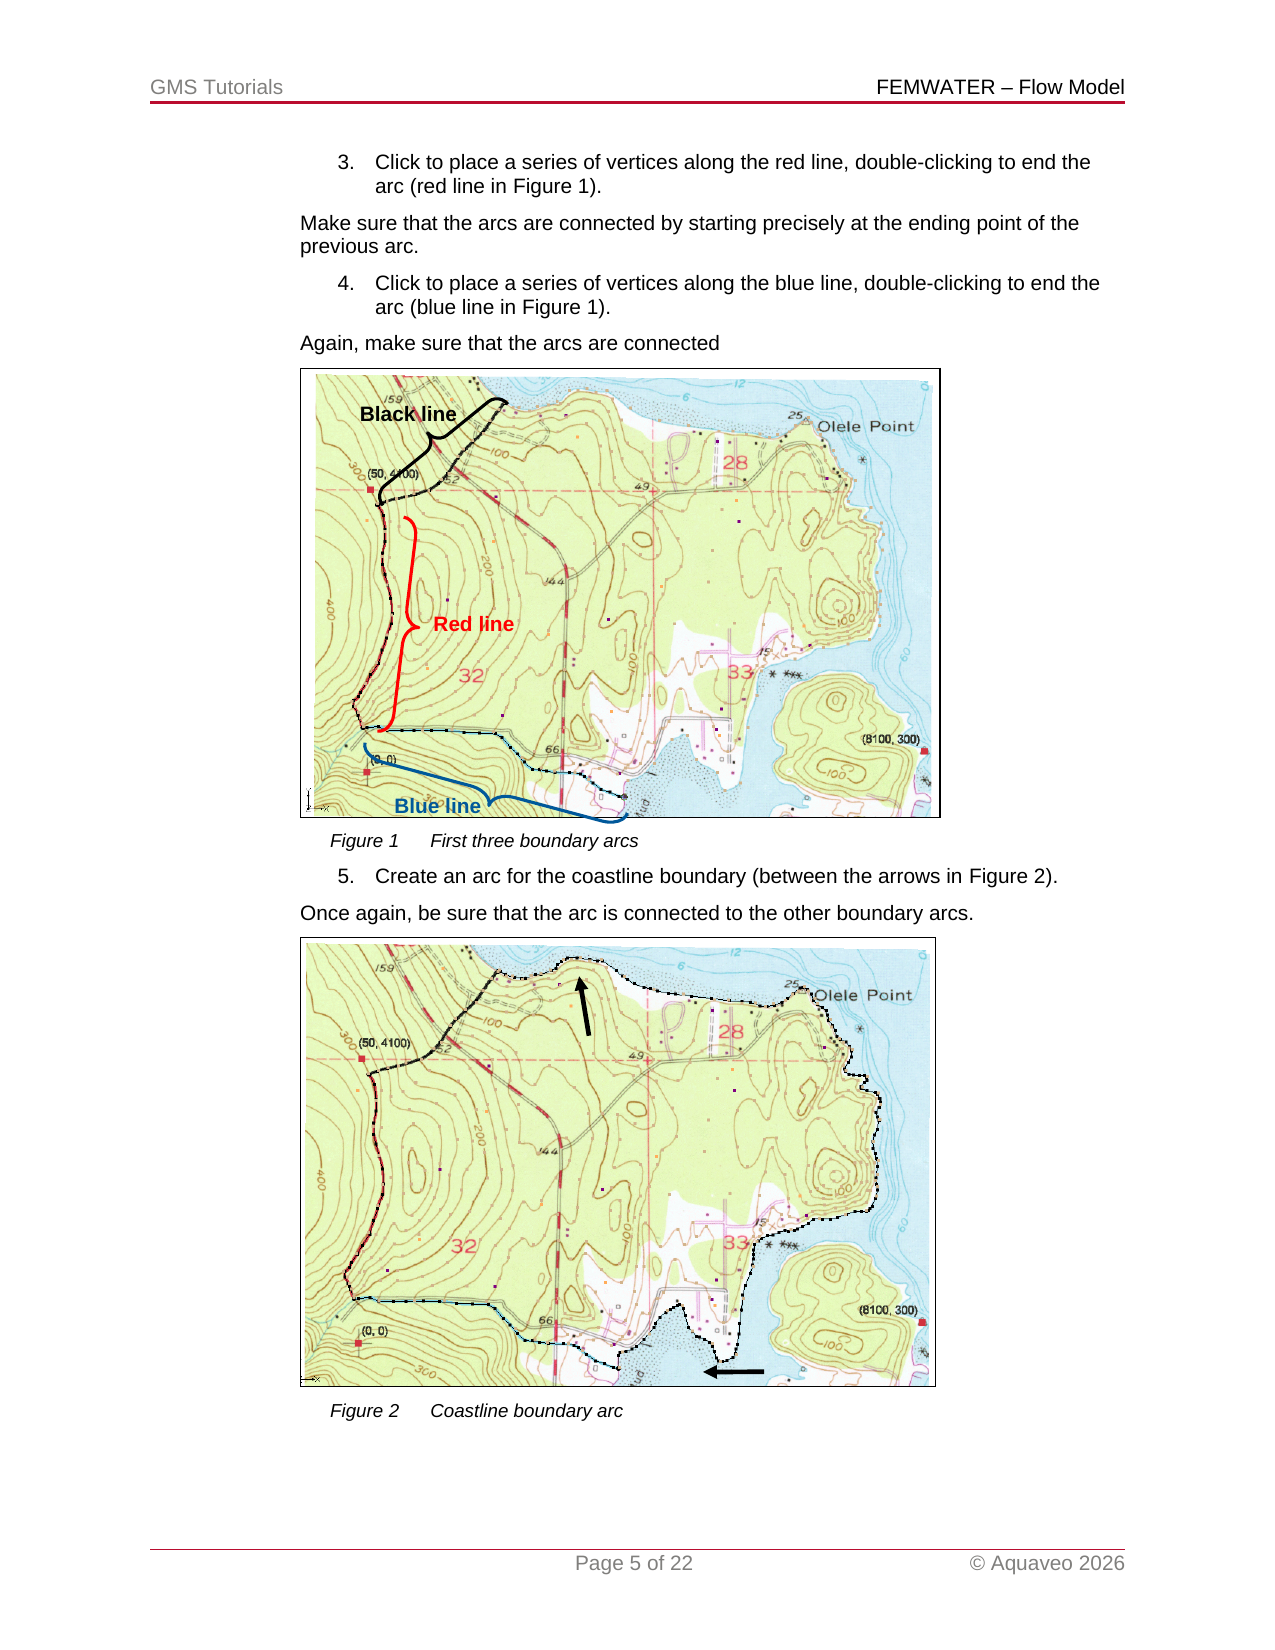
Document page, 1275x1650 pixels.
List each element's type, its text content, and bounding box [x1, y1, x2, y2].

picture [301, 369, 939, 817]
text Once again, be sure that the arc is connected to the other boundary arcs. [300, 901, 1125, 925]
picture [301, 938, 935, 1386]
list Create an arc for the coastline boundary (between the arrows in Figure 2). [337, 864, 1125, 888]
text Figure 2 Coastline boundary arc [330, 1400, 1125, 1421]
text Figure 1 First three boundary arcs [330, 830, 1125, 852]
list Click to place a series of vertices along the blue line, double-clicking to end the arc (blue line in Figure 1). [337, 271, 1125, 319]
text Make sure that the arcs are connected by starting precisely at the ending point of the previous arc. [300, 210, 1125, 258]
list Click to place a series of vertices along the red line, double-clicking to end the arc (red line in Figure 1). [337, 150, 1125, 198]
text Again, make sure that the arcs are connected [300, 331, 1125, 355]
